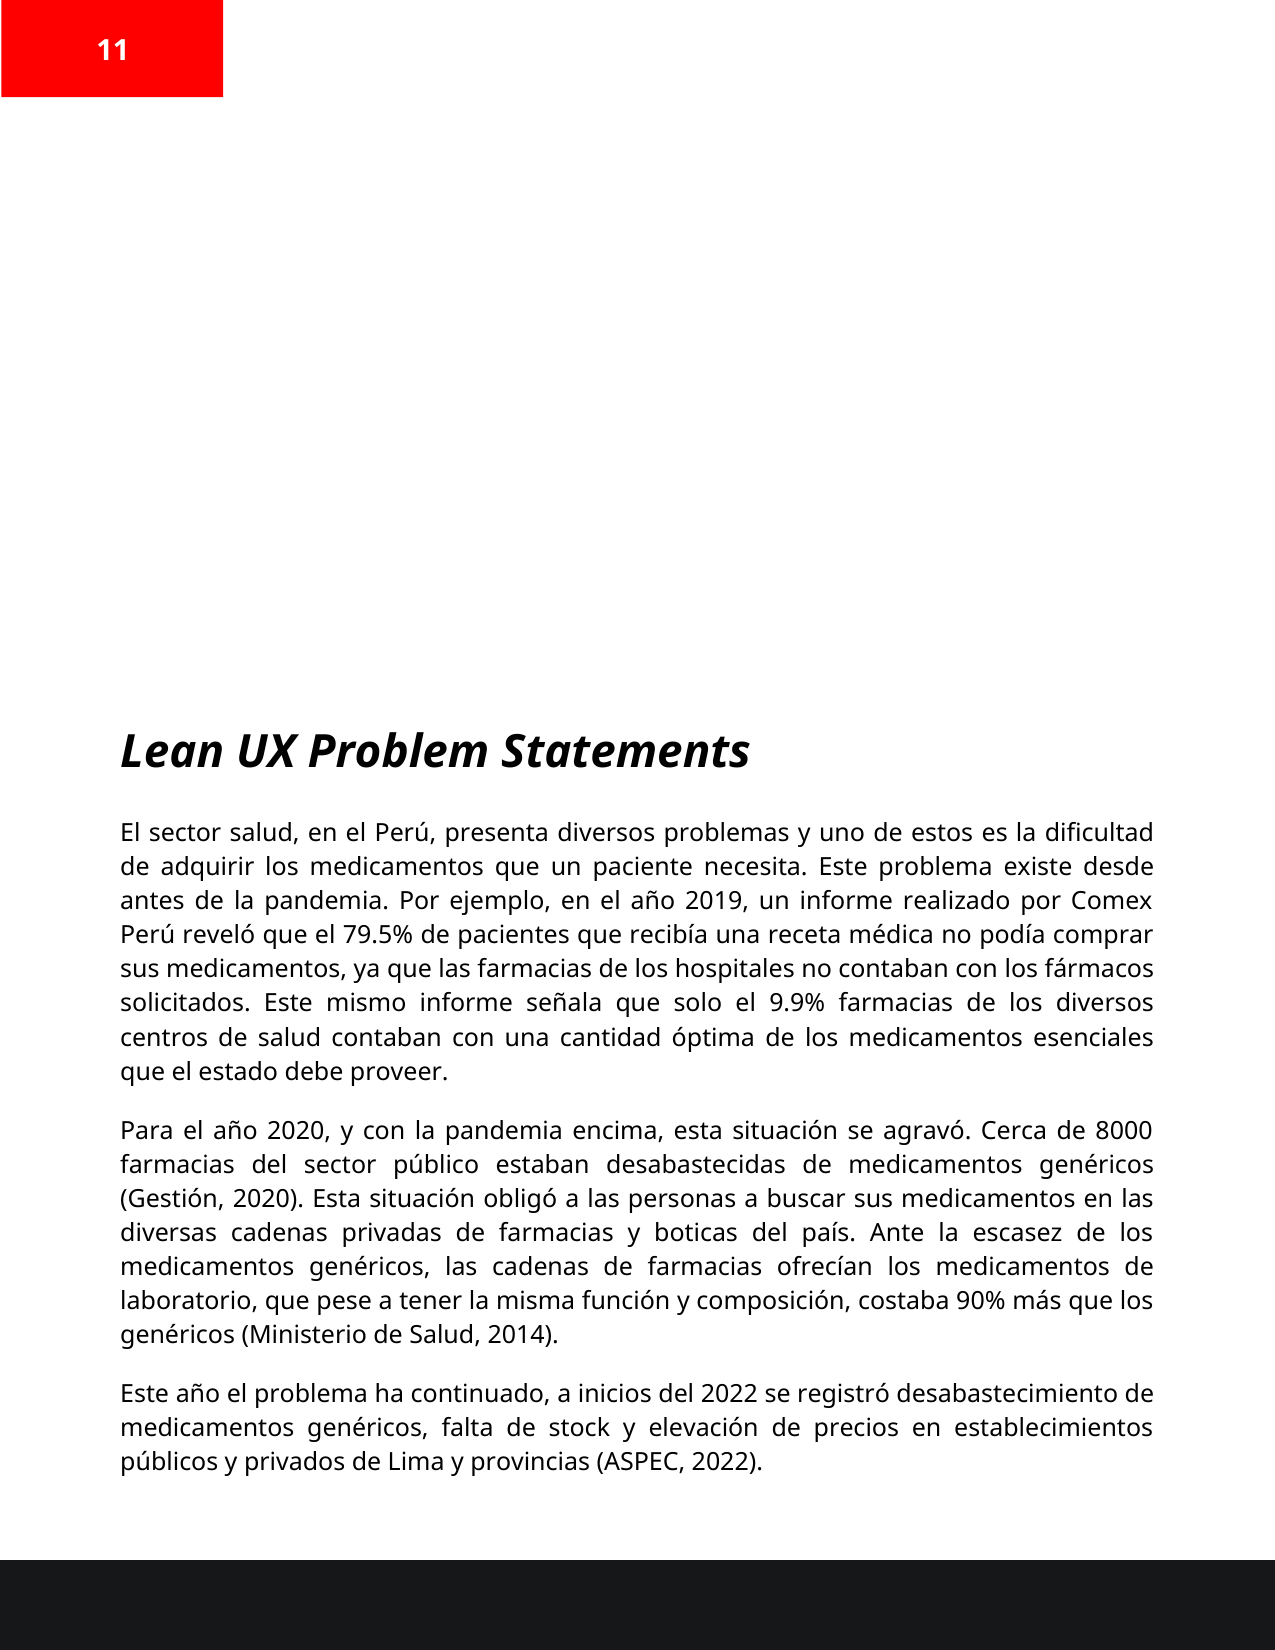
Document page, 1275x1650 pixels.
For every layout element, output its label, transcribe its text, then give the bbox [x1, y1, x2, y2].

text Este año el problema ha continuado, a inicios del 2022 se registró desabastecimiento de medicamentos genéricos, falta de stock y elevación de precios en establecimientos públicos y privados de Lima y provincias (ASPEC, 2022). [120, 1376, 1155, 1478]
text El sector salud, en el Perú, presenta diversos problemas y uno de estos es la dificultad de adquirir los medicamentos que un paciente necesita. Este problema existe desde antes de la pandemia. Por ejemplo, en el año 2019, un informe realizado por Comex Perú reveló que el 79.5% de pacientes que recibía una receta médica no podía comprar sus medicamentos, ya que las farmacias de los hospitales no contaban con los fármacos solicitados. Este mismo informe señala que solo el 9.9% farmacias de los diversos centros de salud contaban con una cantidad óptima de los medicamentos esenciales que el estado debe proveer. [120, 815, 1155, 1087]
text Lean UX Problem Statements [120, 718, 1155, 781]
text Para el año 2020, y con la pandemia encima, esta situación se agravó. Cerca de 8000 farmacias del sector público estaban desabastecidas de medicamentos genéricos (Gestión, 2020). Esta situación obligó a las personas a buscar sus medicamentos en las diversas cadenas privadas de farmacias y boticas del país. Ante la escasez de los medicamentos genéricos, las cadenas de farmacias ofrecían los medicamentos de laboratorio, que pese a tener la misma función y composición, costaba 90% más que los genéricos (Ministerio de Salud, 2014). [120, 1112, 1155, 1351]
